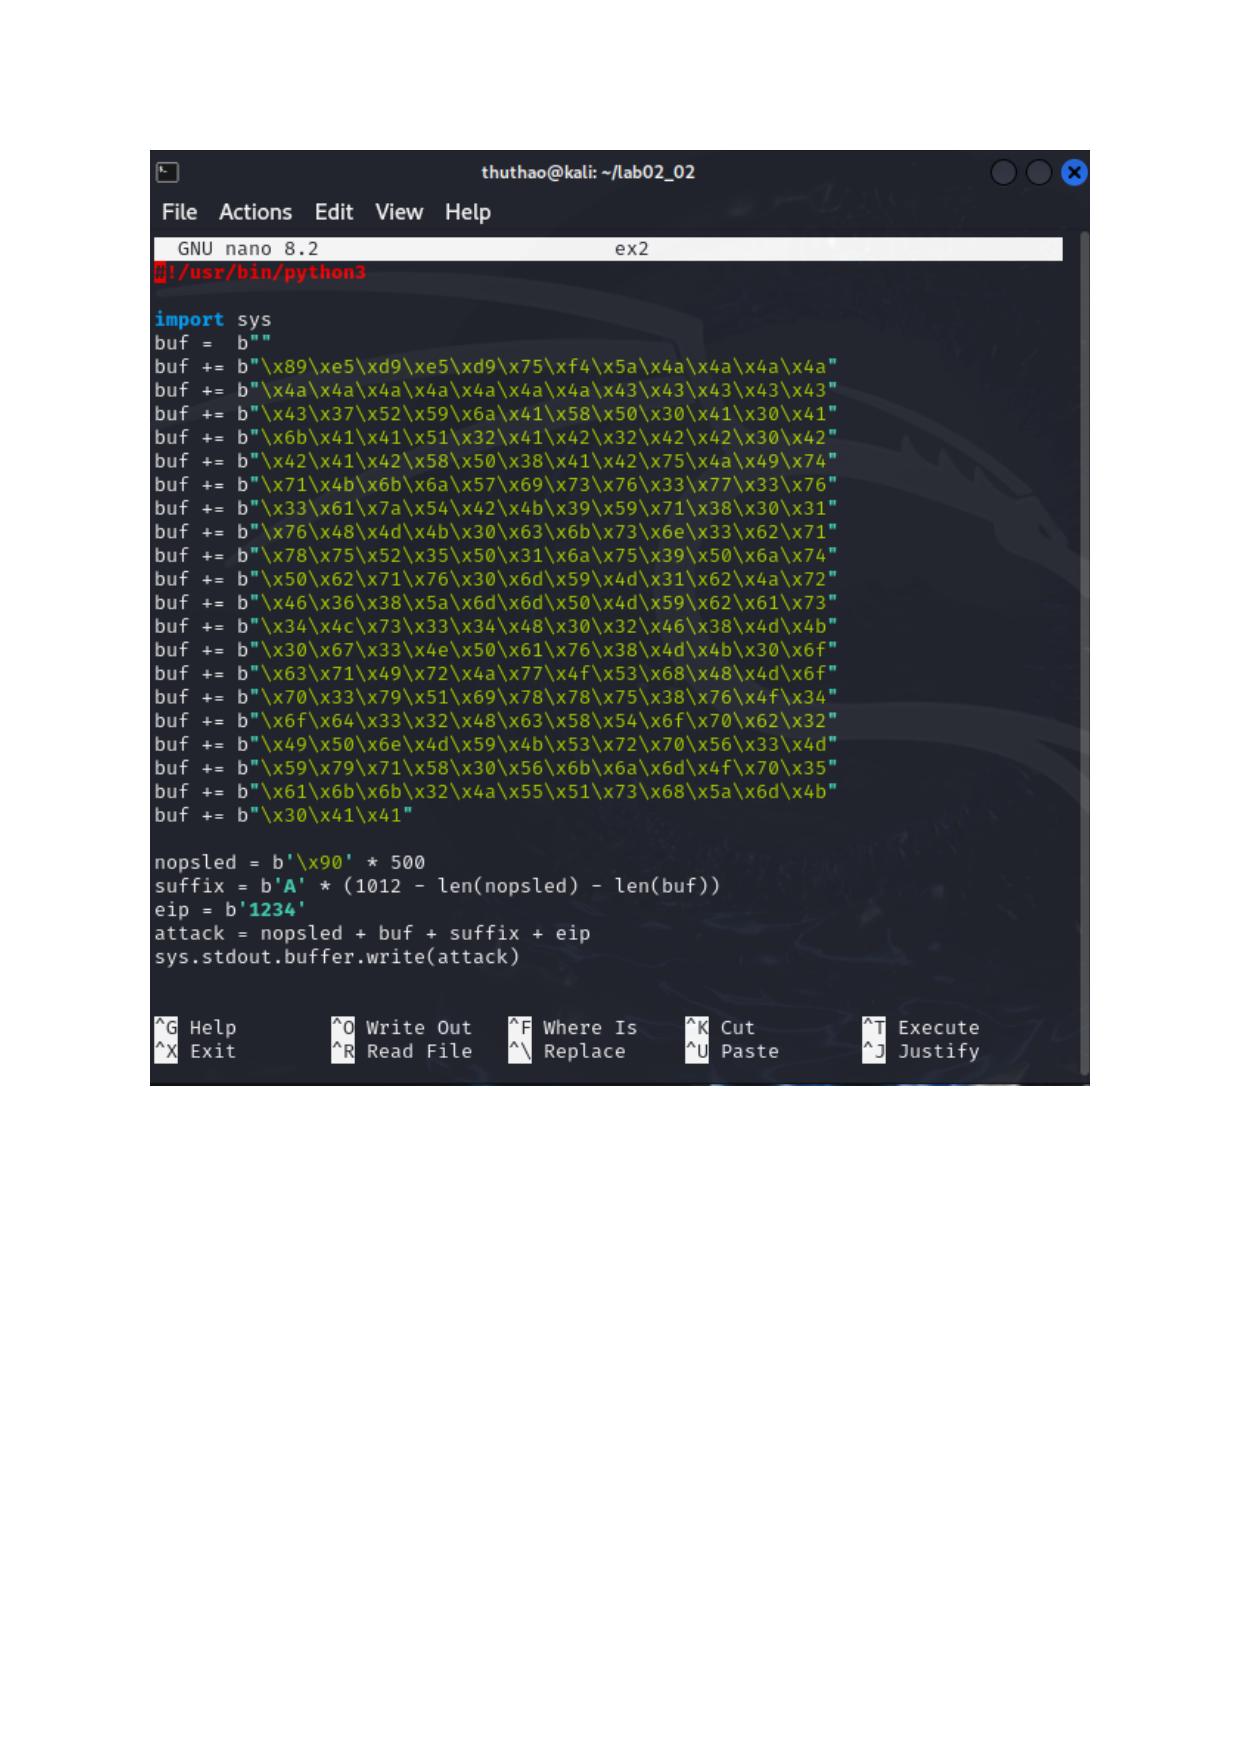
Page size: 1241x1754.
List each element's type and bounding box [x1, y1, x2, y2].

picture [150, 150, 1090, 1086]
